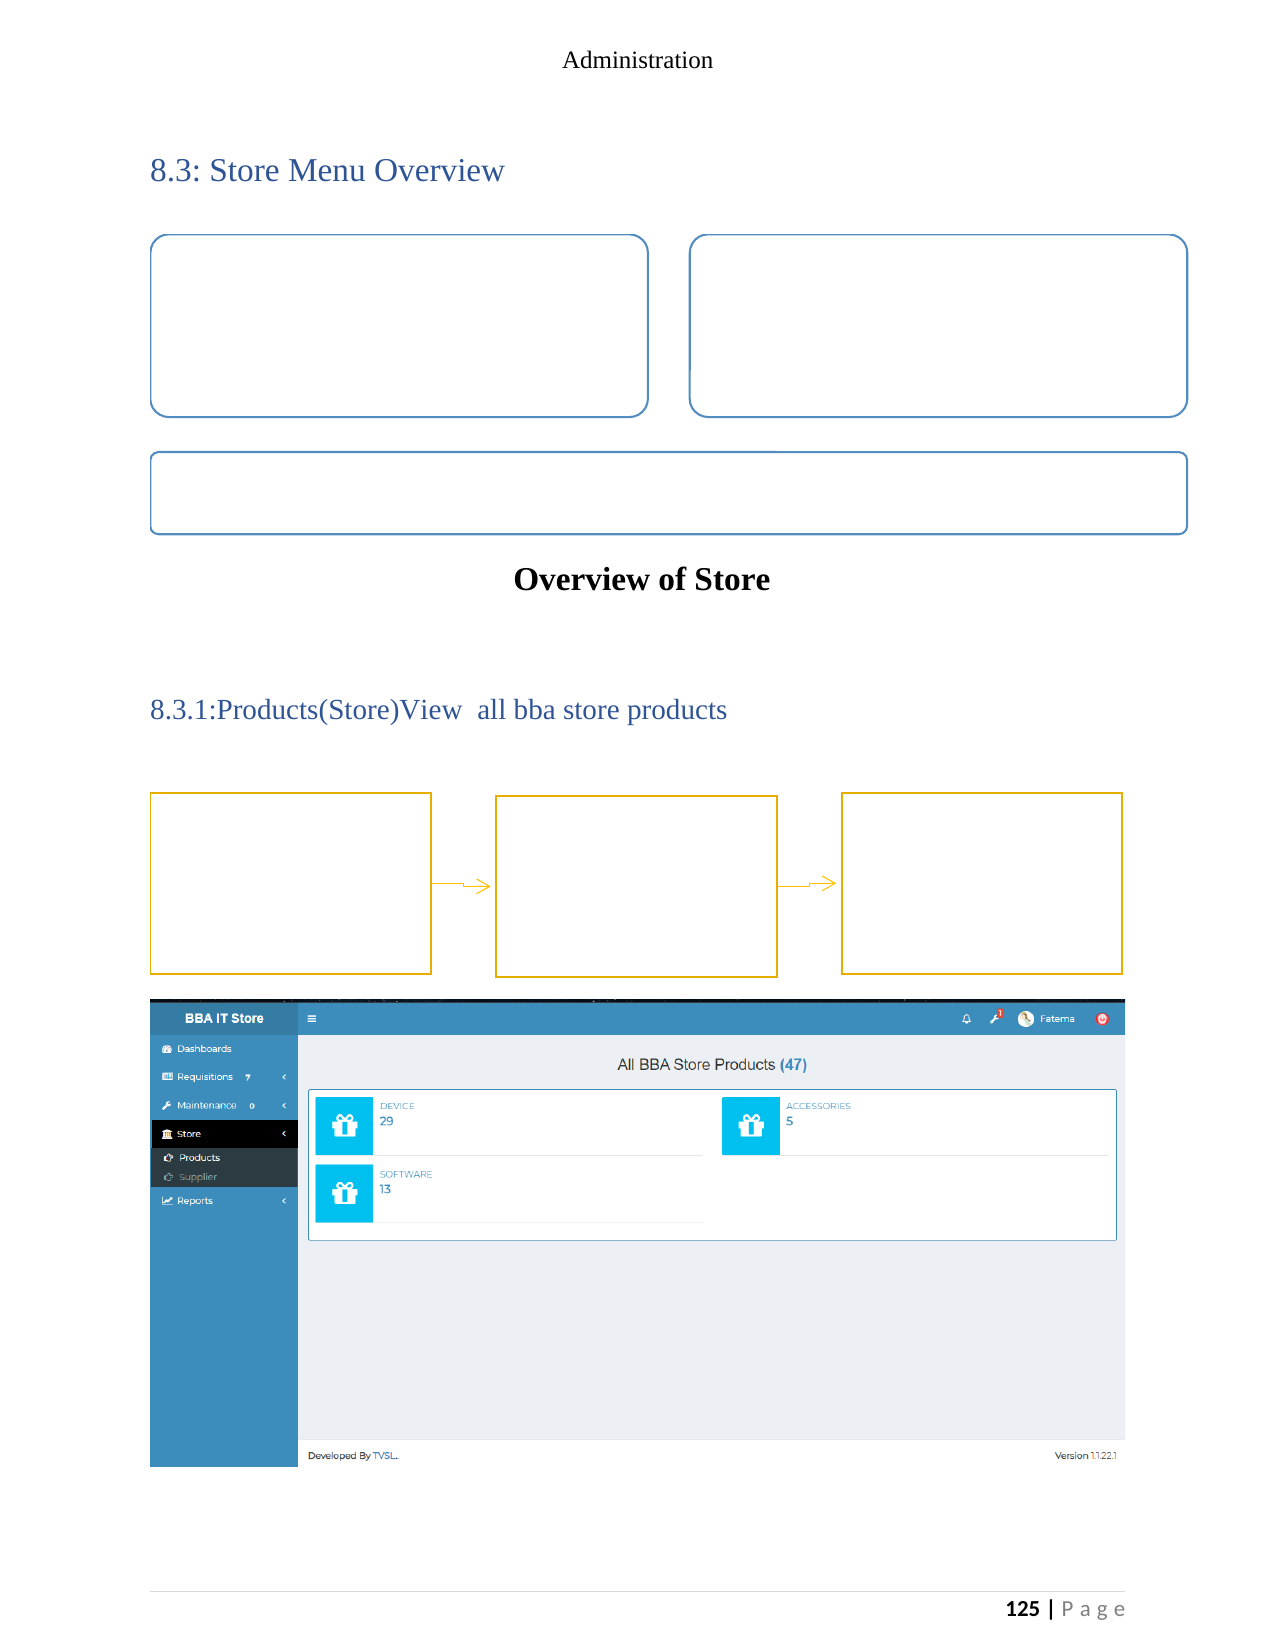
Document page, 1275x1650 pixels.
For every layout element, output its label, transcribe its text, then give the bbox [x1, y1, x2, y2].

text Overview of Store [150, 532, 1125, 597]
picture [150, 999, 1125, 1467]
text Overview of Store [150, 235, 1125, 455]
subtitle 8.3.1:Products(Store)View all bba store products [150, 692, 1125, 726]
subtitle 8.3: Store Menu Overview [150, 150, 1125, 188]
